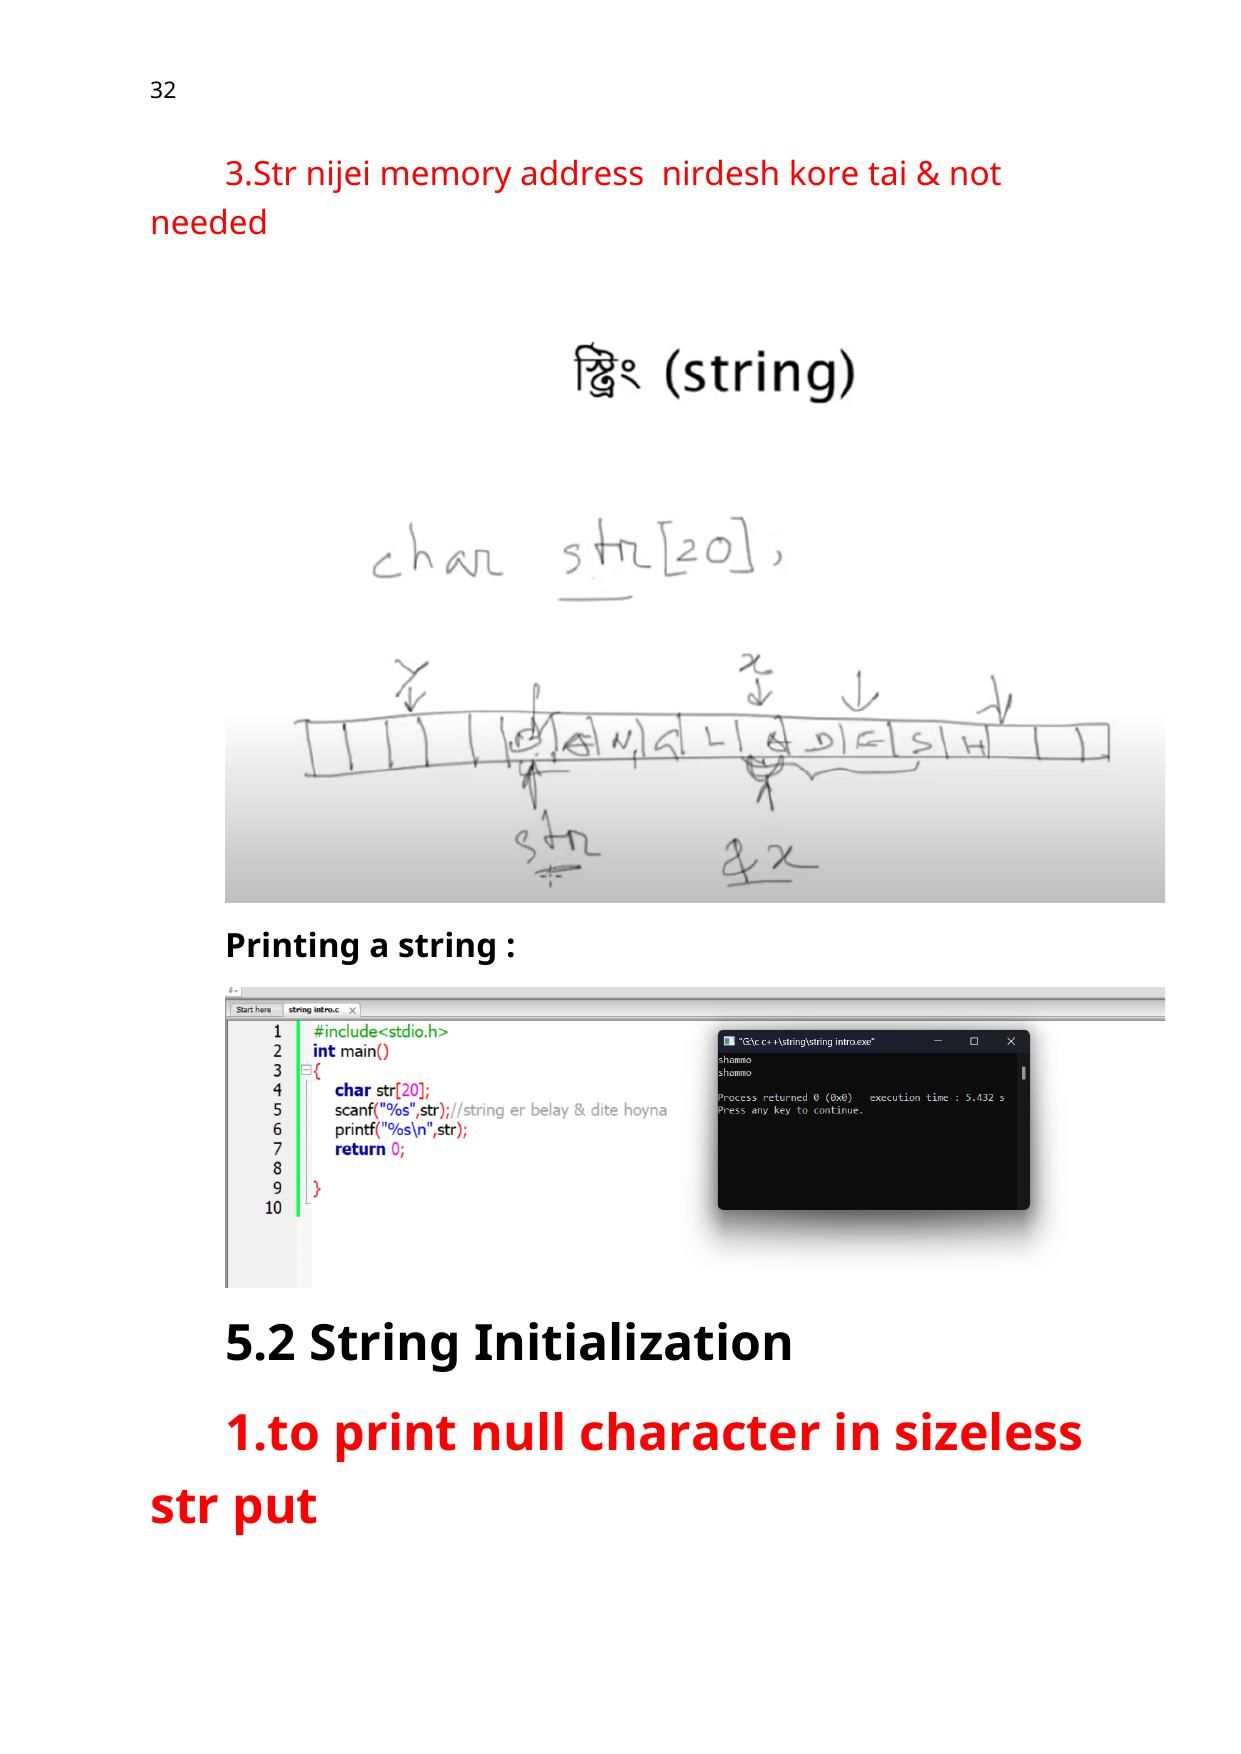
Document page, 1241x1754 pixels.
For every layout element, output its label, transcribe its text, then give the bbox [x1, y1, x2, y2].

text 3.Str nijei memory address nirdesh kore tai & not needed [150, 150, 1090, 244]
text Printing a string : [150, 922, 1090, 967]
text 5.2 String Initialization [150, 1307, 1090, 1375]
picture [225, 330, 1166, 903]
picture [225, 987, 1166, 1288]
text 1.to print null character in sizeless str put [150, 1397, 1090, 1538]
